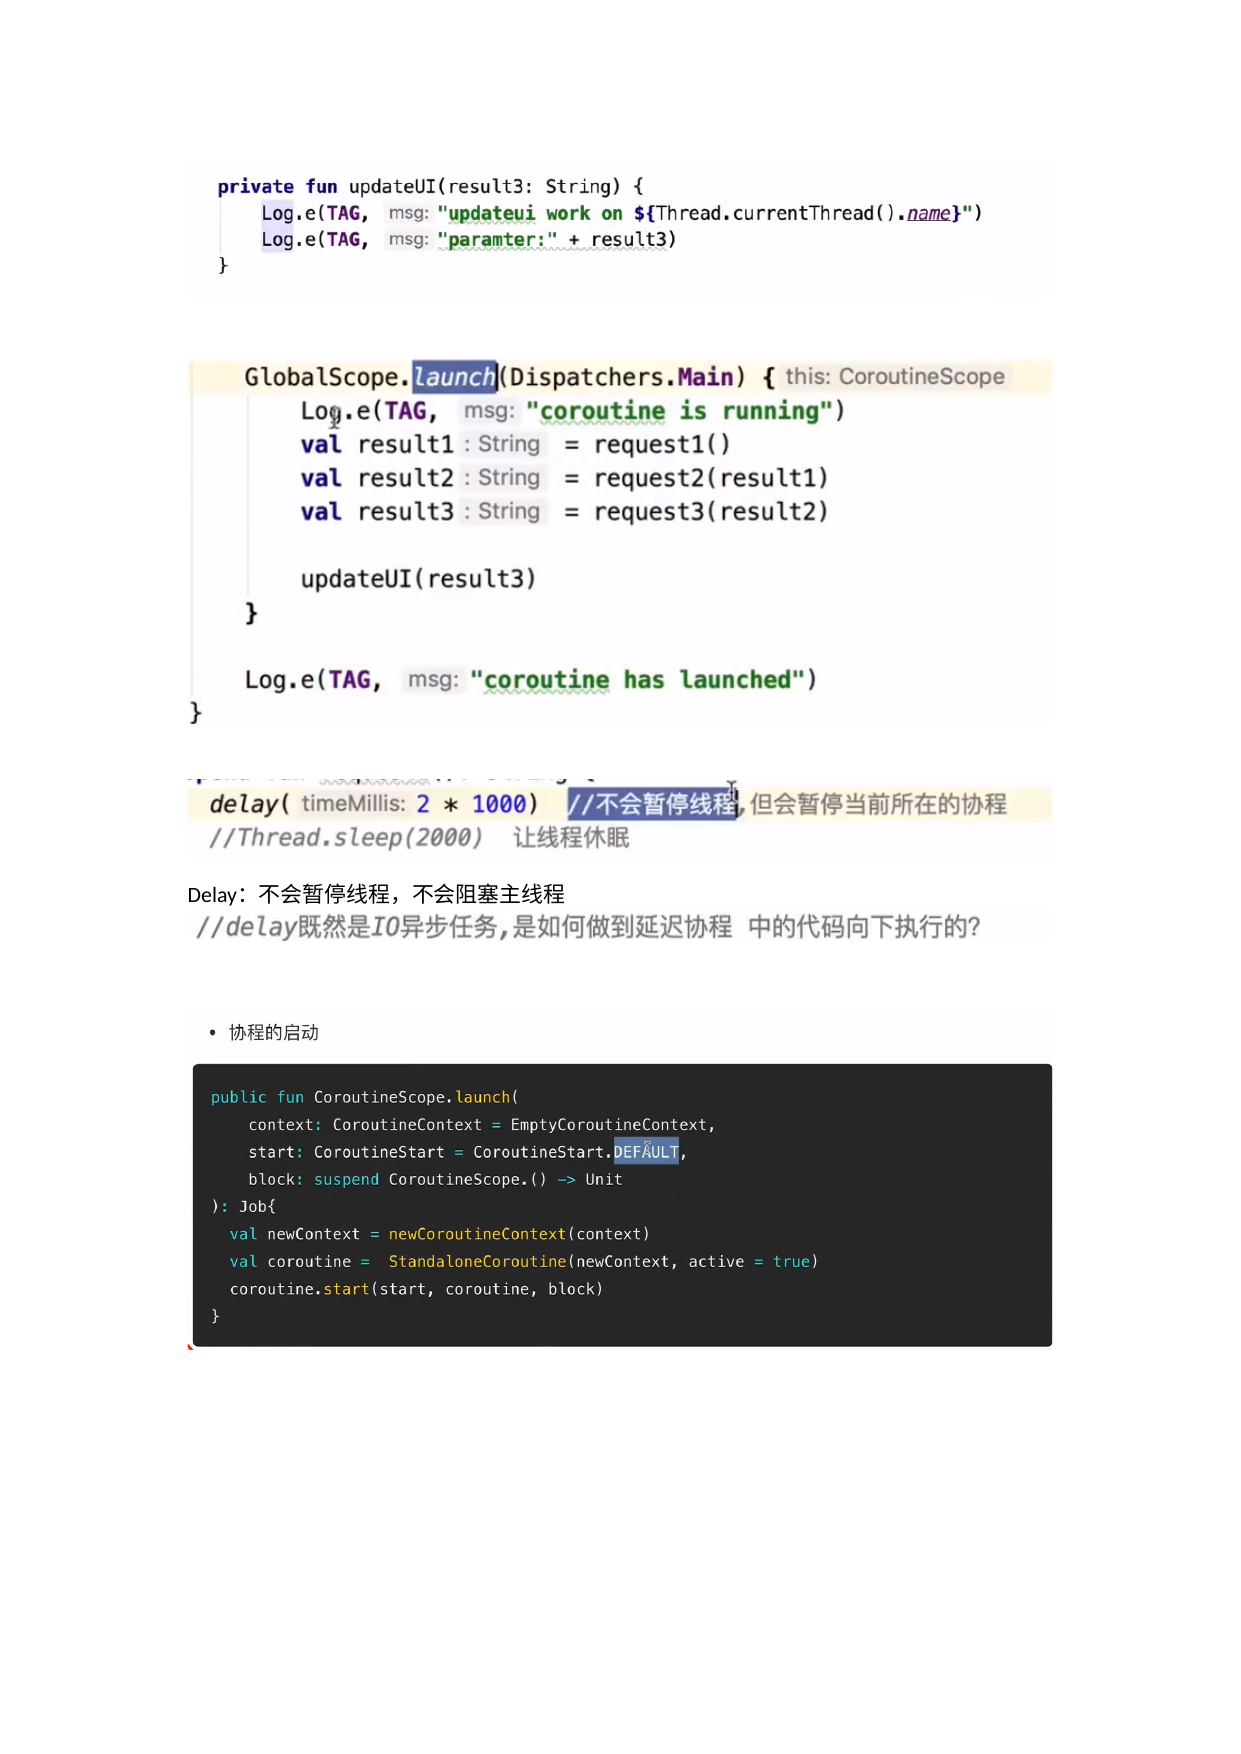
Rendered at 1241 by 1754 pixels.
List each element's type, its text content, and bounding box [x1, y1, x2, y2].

picture [187, 1007, 1053, 1350]
picture [187, 779, 1053, 859]
picture [187, 909, 1053, 941]
picture [187, 357, 1053, 724]
picture [187, 162, 1052, 295]
text Delay：不会暂停线程，不会阻塞主线程 [187, 877, 1053, 909]
